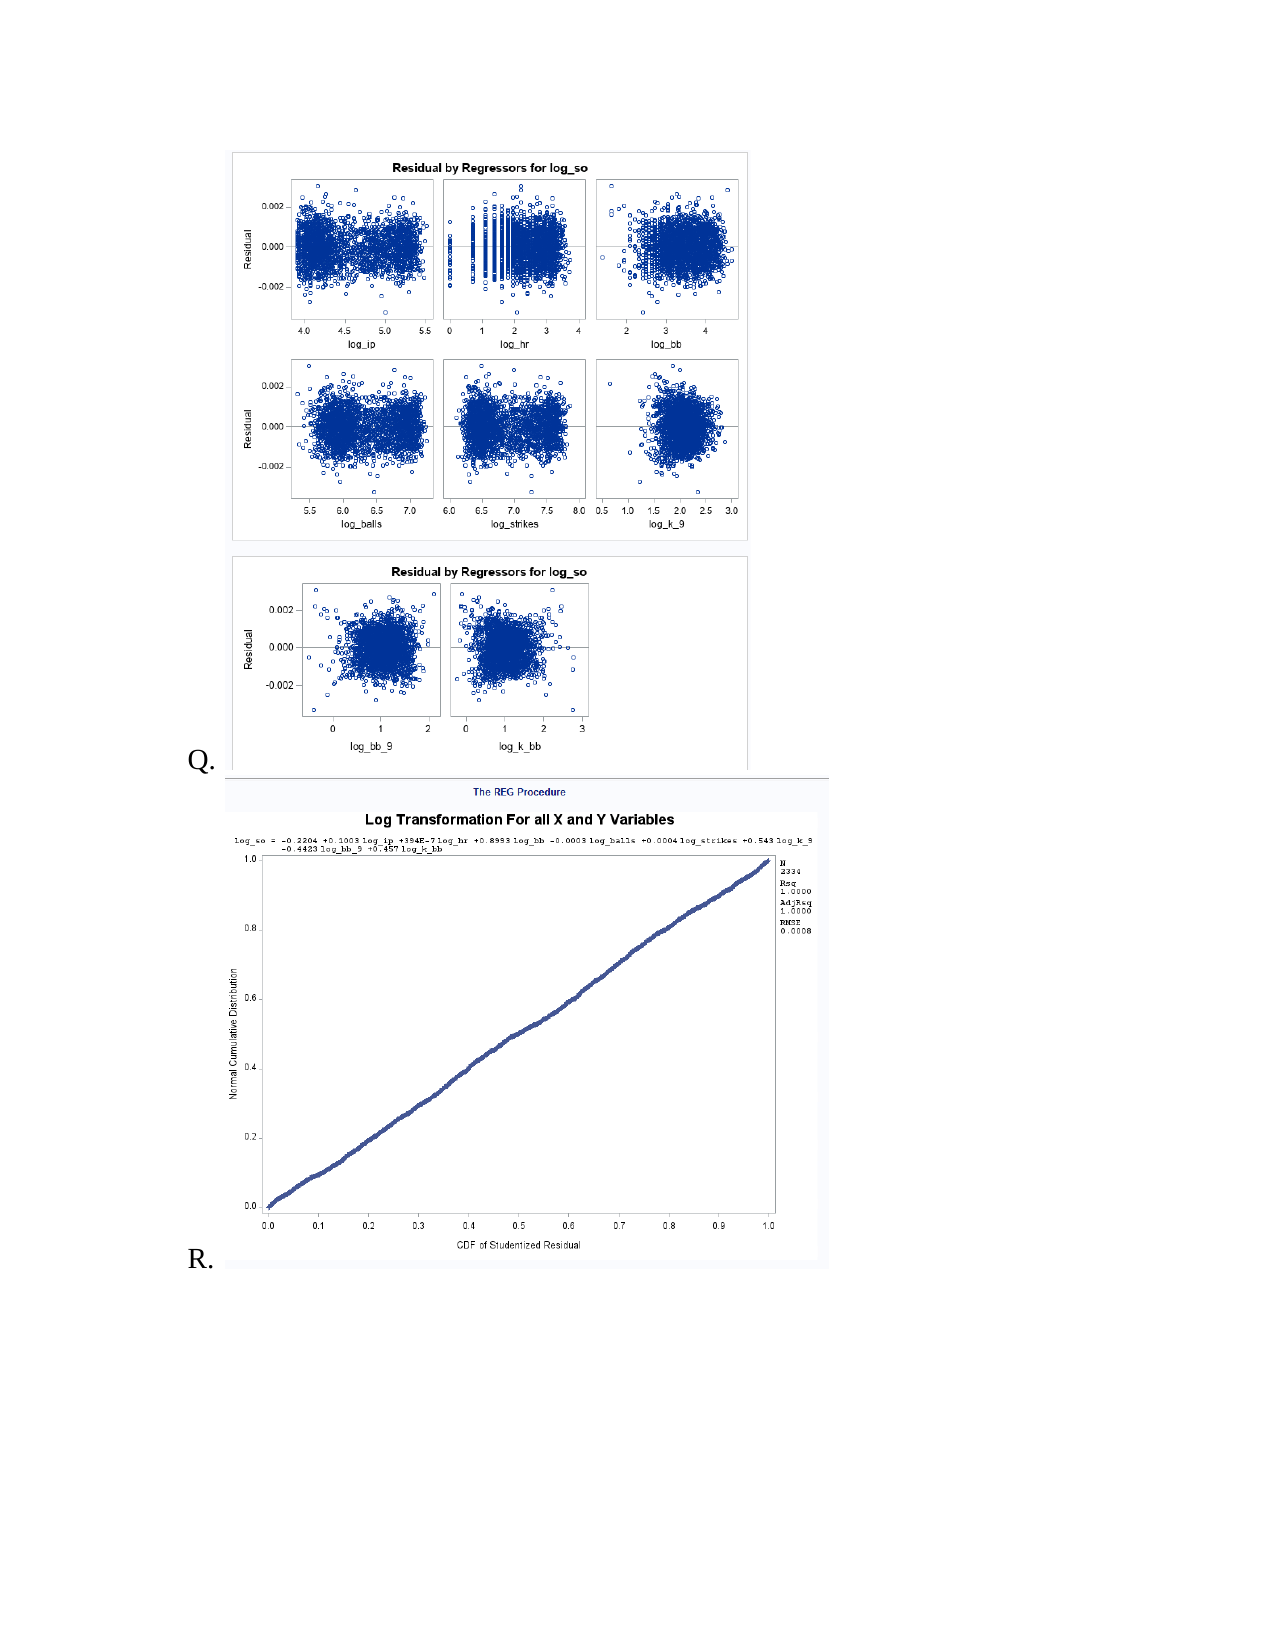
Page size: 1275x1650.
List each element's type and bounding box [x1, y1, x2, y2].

picture [225, 150, 751, 770]
picture [225, 775, 829, 1269]
